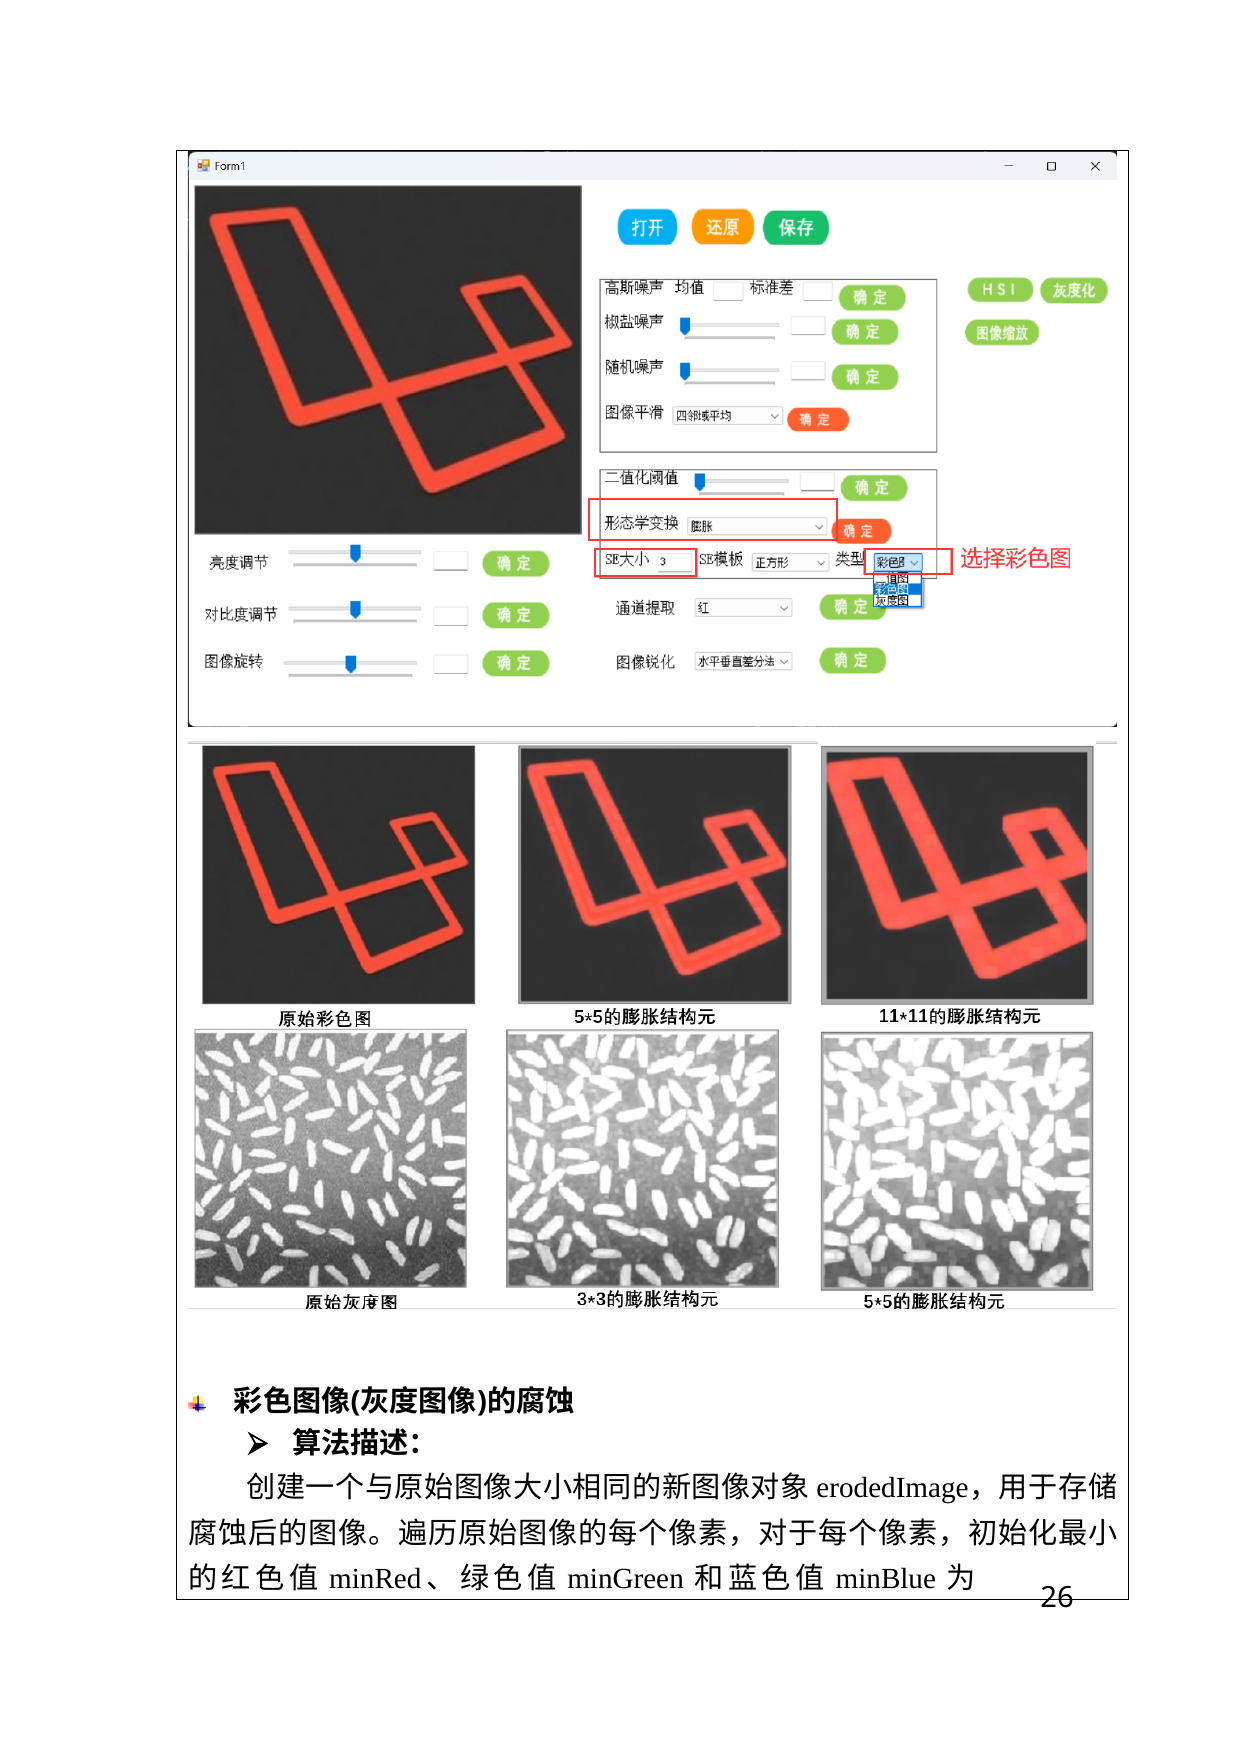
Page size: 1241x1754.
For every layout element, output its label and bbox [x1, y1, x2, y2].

picture [187, 741, 1117, 1309]
picture [188, 1394, 206, 1412]
picture [187, 151, 1117, 727]
table_cell [177, 151, 1128, 1598]
